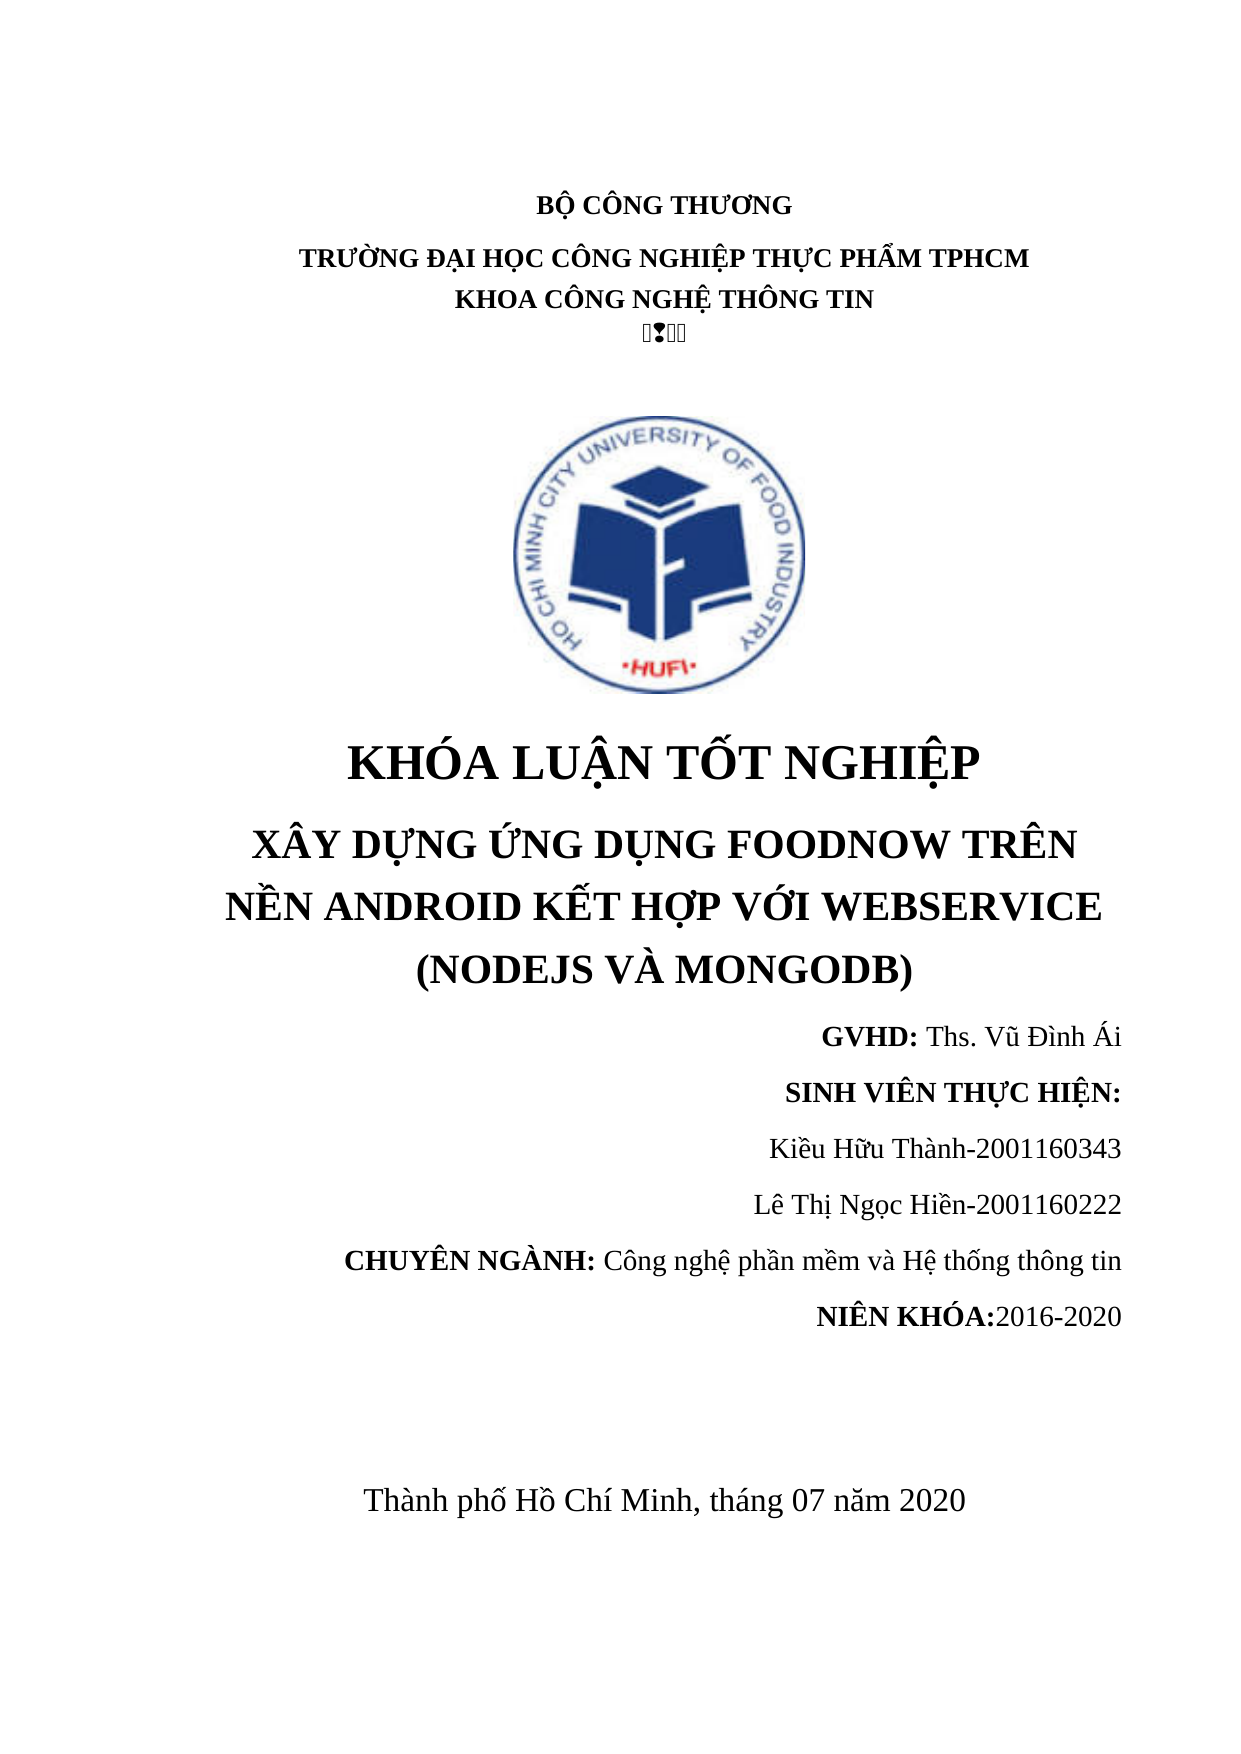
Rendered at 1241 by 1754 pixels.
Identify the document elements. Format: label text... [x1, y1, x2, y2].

text NIÊN KHÓA:2016-2020 [207, 1299, 1122, 1333]
picture [513, 416, 806, 694]
text SINH VIÊN THỰC HIỆN: [207, 1075, 1122, 1108]
text XÂY DỰNG ỨNG DỤNG FOODNOW TRÊN NỀN ANDROID KẾT HỢP VỚI WEBSERVICE (NODEJS VÀ MONGODB) [207, 819, 1122, 992]
text GVHD: Ths. Vũ Đình Ái [207, 1019, 1122, 1052]
text CHUYÊN NGÀNH: Công nghệ phần mềm và Hệ thống thông tin [207, 1243, 1122, 1277]
text BỘ CÔNG THƯƠNG [207, 189, 1122, 221]
text KHOA CÔNG NGHỆ THÔNG TIN [207, 283, 1122, 314]
text Kiều Hữu Thành-2001160343 [207, 1131, 1122, 1164]
text TRƯỜNG ĐẠI HỌC CÔNG NGHIỆP THỰC PHẨM TPHCM [207, 242, 1122, 273]
text KHÓA LUẬN TỐT NGHIỆP [207, 421, 1122, 790]
text Thành phố Hồ Chí Minh, tháng 07 năm 2020 [207, 1480, 1122, 1518]
text Lê Thị Ngọc Hiền-2001160222 [207, 1187, 1122, 1221]
